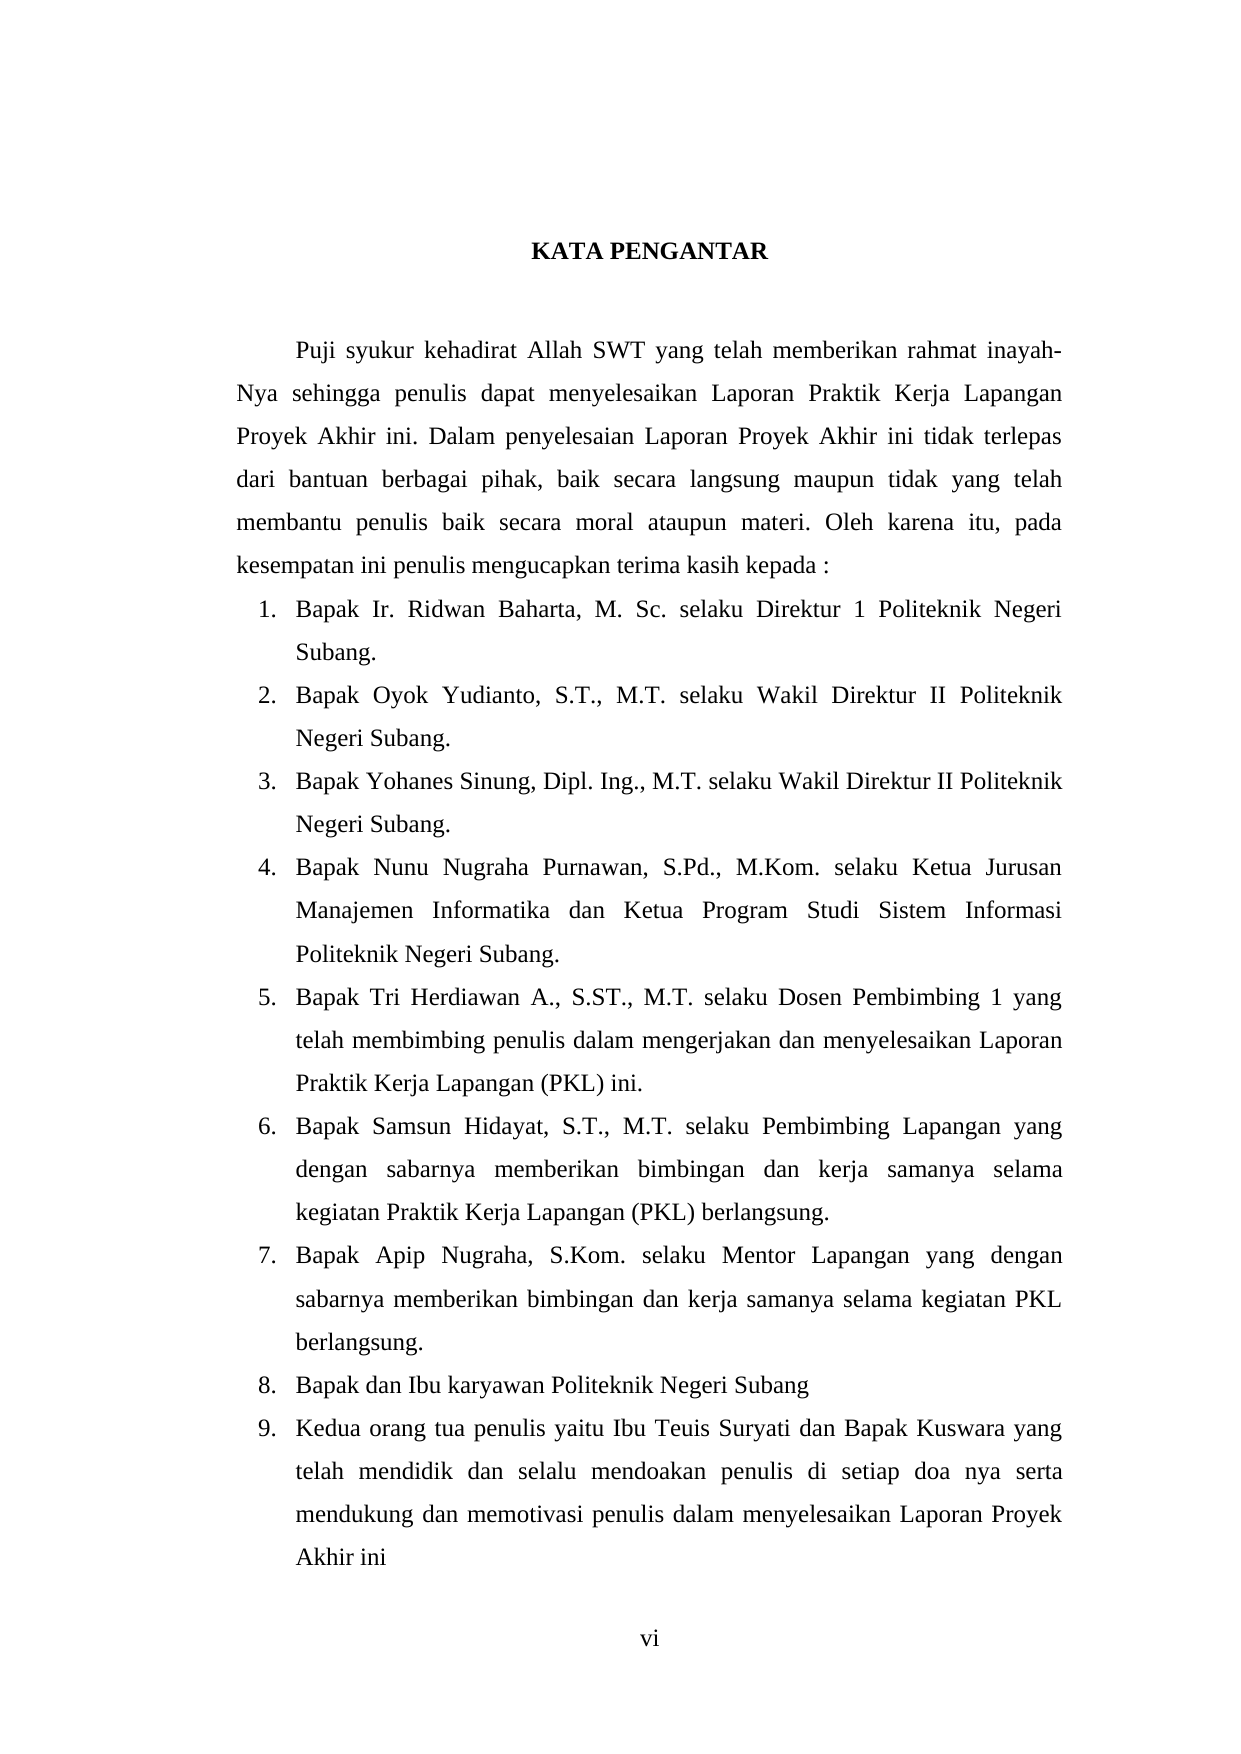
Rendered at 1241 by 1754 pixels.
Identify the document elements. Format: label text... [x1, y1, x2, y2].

list Bapak Oyok Yudianto, S.T., M.T. selaku Wakil Direktur II Politeknik Negeri Subang. [258, 680, 1063, 752]
list Bapak Yohanes Sinung, Dipl. Ing., M.T. selaku Wakil Direktur II Politeknik Negeri Subang. [258, 766, 1063, 838]
list Bapak Samsun Hidayat, S.T., M.T. selaku Pembimbing Lapangan yang dengan sabarnya memberikan bimbingan dan kerja samanya selama kegiatan Praktik Kerja Lapangan (PKL) berlangsung. [258, 1111, 1063, 1226]
text Puji syukur kehadirat Allah SWT yang telah memberikan rahmat inayah-Nya sehingga penulis dapat menyelesaikan Laporan Praktik Kerja Lapangan Proyek Akhir ini. Dalam penyelesaian Laporan Proyek Akhir ini tidak terlepas dari bantuan berbagai pihak, baik secara langsung maupun tidak yang telah membantu penulis baik secara moral ataupun materi. Oleh karena itu, pada kesempatan ini penulis mengucapkan terima kasih kepada : [236, 335, 1063, 579]
list Kedua orang tua penulis yaitu Ibu Teuis Suryati dan Bapak Kuswara yang telah mendidik dan selalu mendoakan penulis di setiap doa nya serta mendukung dan memotivasi penulis dalam menyelesaikan Laporan Proyek Akhir ini [258, 1413, 1063, 1571]
list Bapak Nunu Nugraha Purnawan, S.Pd., M.Kom. selaku Ketua Jurusan Manajemen Informatika dan Ketua Program Studi Sistem Informasi Politeknik Negeri Subang. [258, 852, 1063, 967]
subtitle KATA PENGANTAR [236, 236, 1063, 265]
list Bapak Ir. Ridwan Baharta, M. Sc. selaku Direktur 1 Politeknik Negeri Subang. [258, 594, 1063, 666]
list Bapak Tri Herdiawan A., S.ST., M.T. selaku Dosen Pembimbing 1 yang telah membimbing penulis dalam mengerjakan dan menyelesaikan Laporan Praktik Kerja Lapangan (PKL) ini. [258, 982, 1063, 1097]
list Bapak Apip Nugraha, S.Kom. selaku Mentor Lapangan yang dengan sabarnya memberikan bimbingan dan kerja samanya selama kegiatan PKL berlangsung. [258, 1241, 1063, 1356]
list Bapak dan Ibu karyawan Politeknik Negeri Subang [258, 1370, 1063, 1399]
